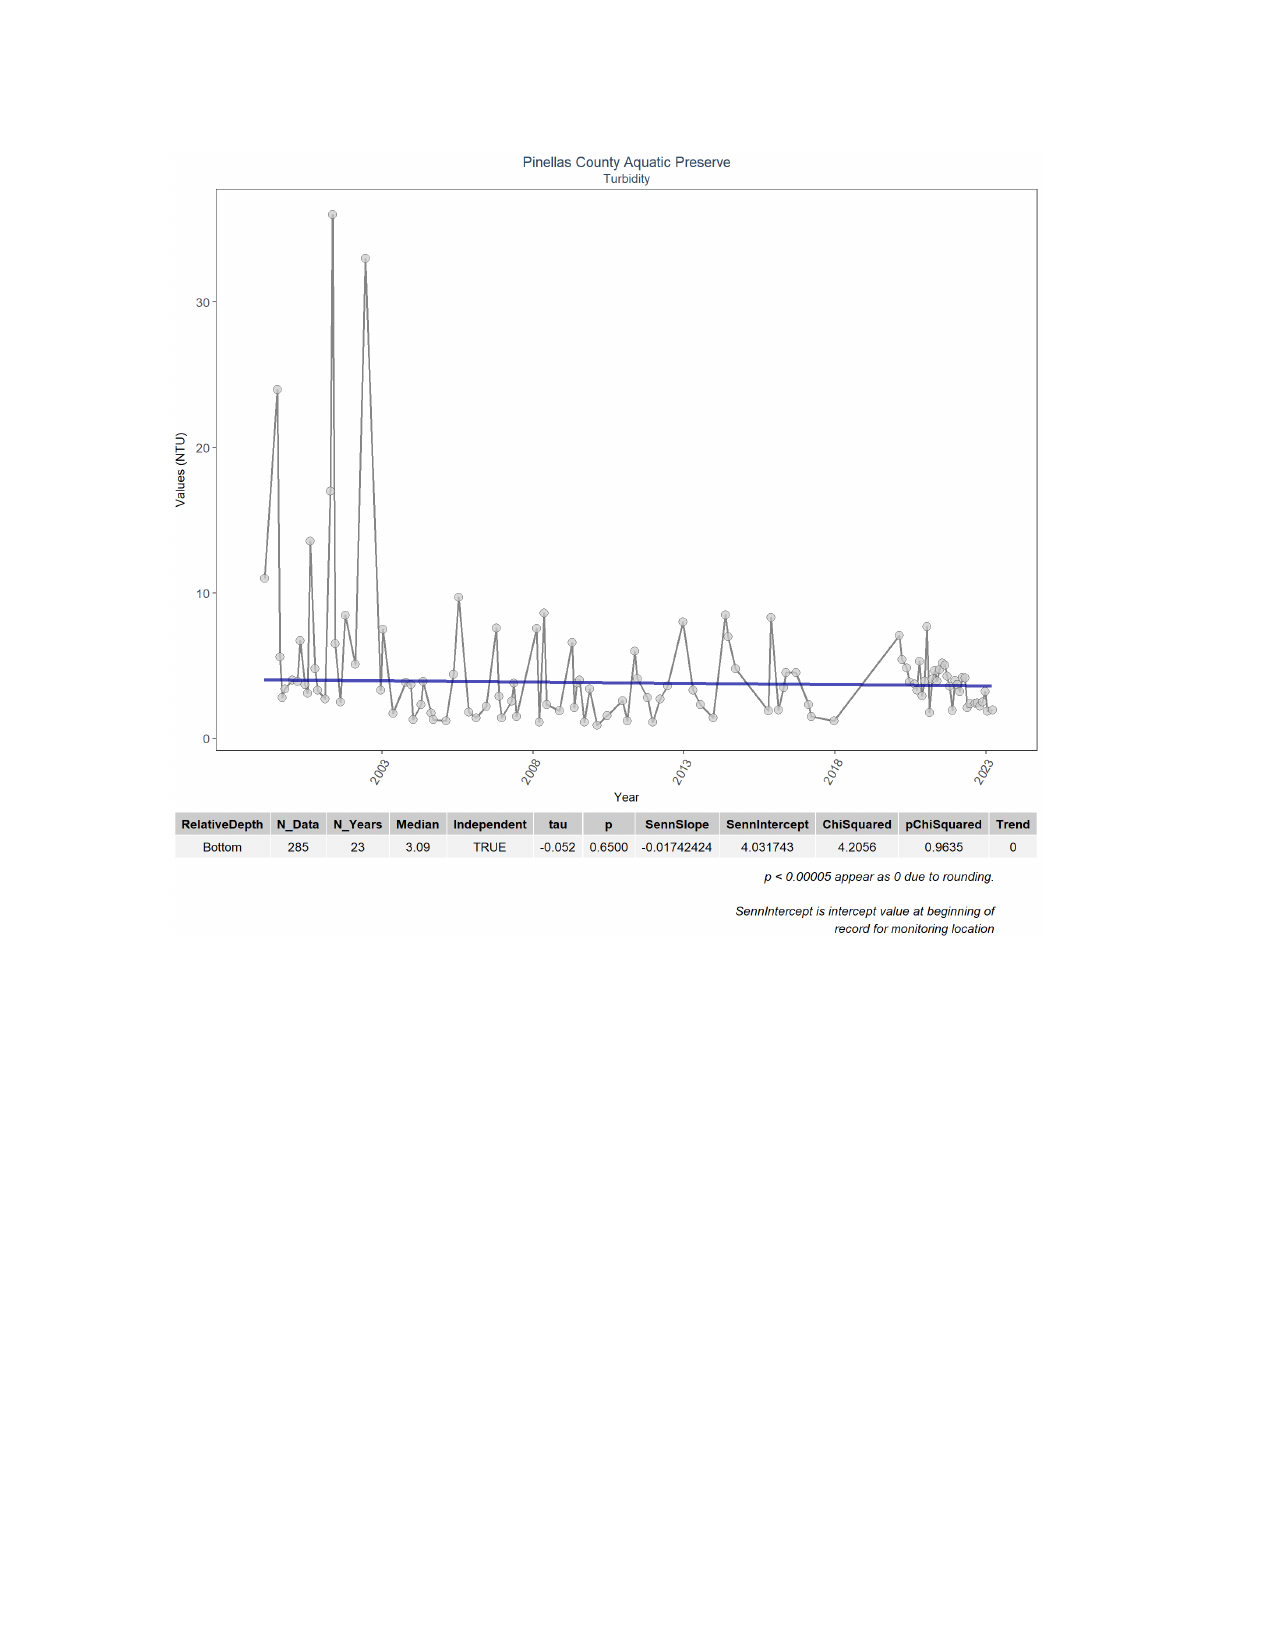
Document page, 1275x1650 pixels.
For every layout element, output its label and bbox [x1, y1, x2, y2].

picture [168, 150, 1044, 938]
